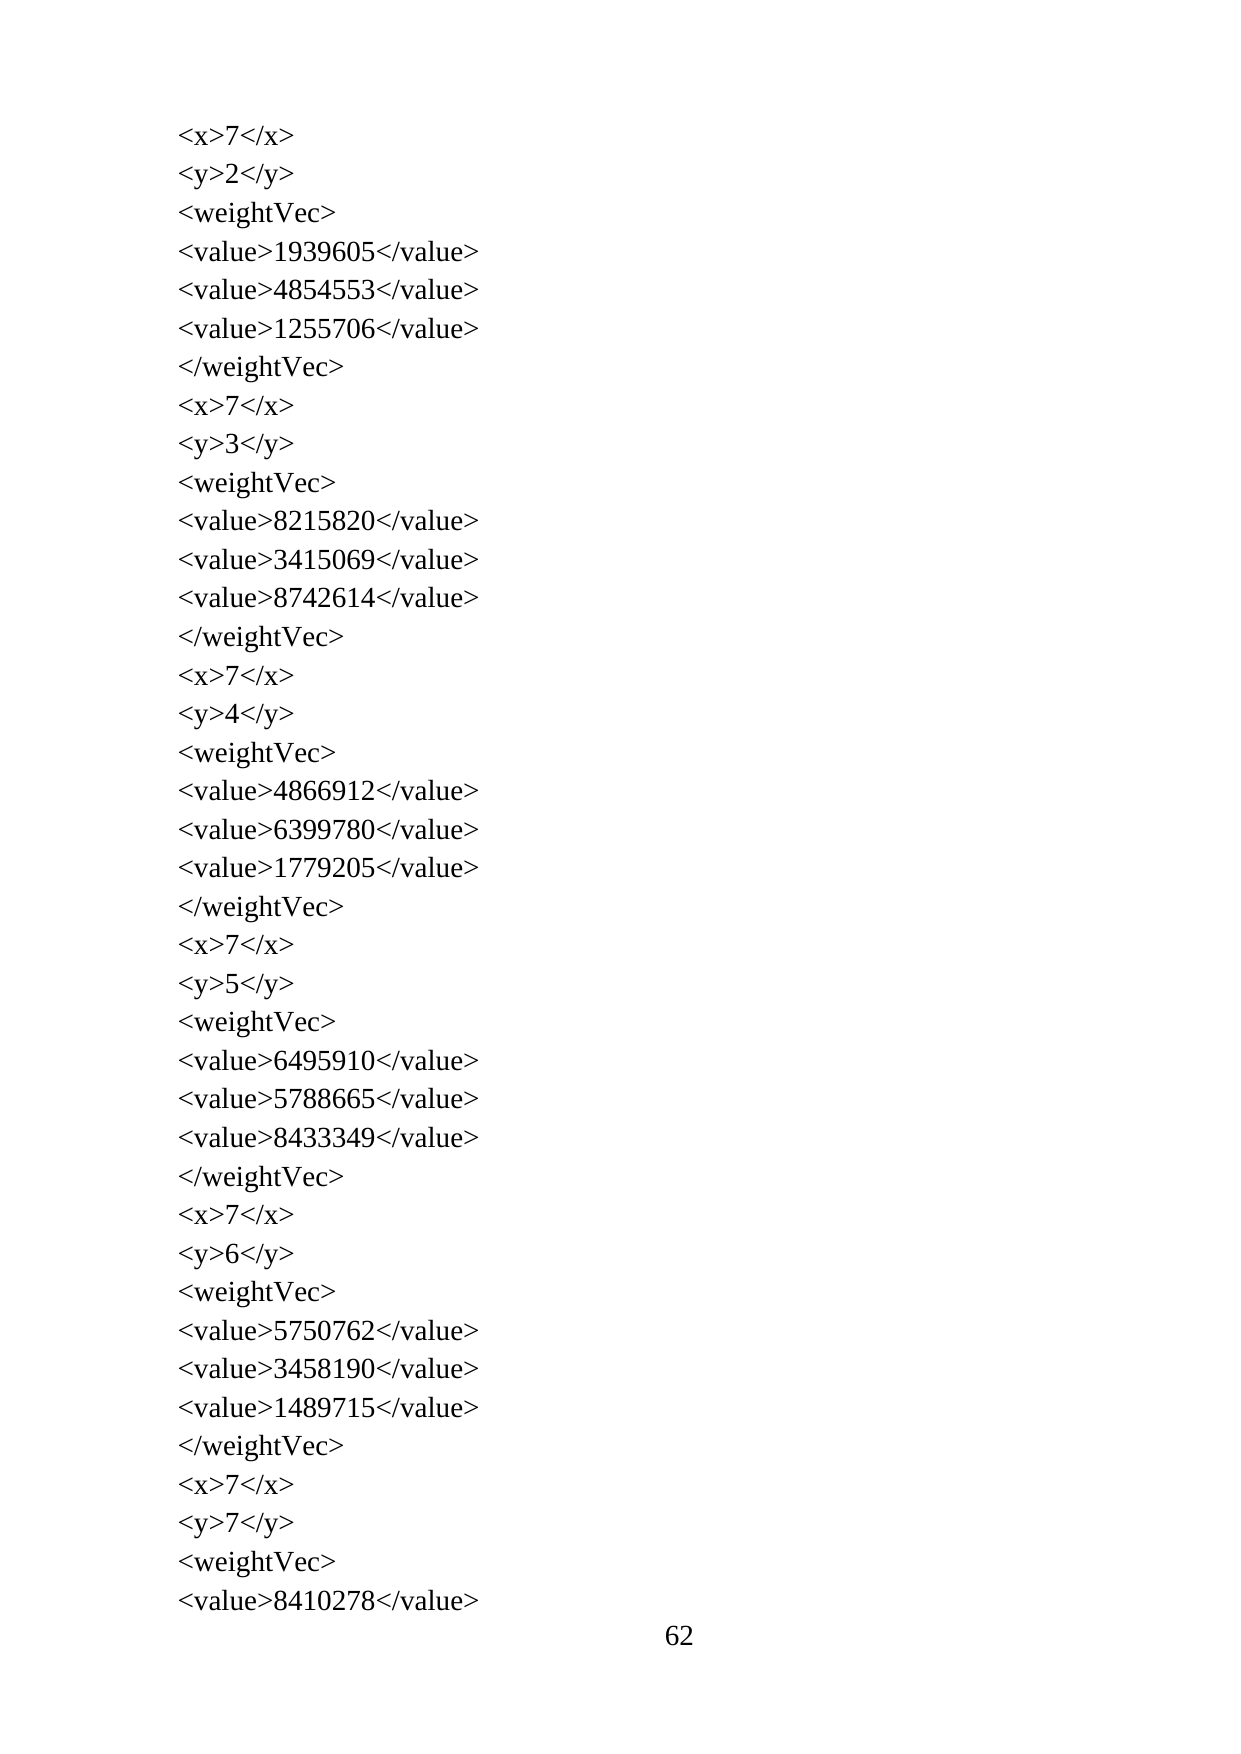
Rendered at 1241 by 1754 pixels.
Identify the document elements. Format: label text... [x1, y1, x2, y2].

text </weightVec> [177, 889, 1181, 922]
text <y>3</y> [177, 426, 1181, 460]
text <weightVec> [177, 1004, 1181, 1038]
text <x>7</x> [177, 658, 1181, 691]
text <x>7</x> [177, 927, 1181, 961]
text </weightVec> [177, 1428, 1181, 1462]
text <weightVec> [177, 1274, 1181, 1308]
text <value>8433349</value> [177, 1120, 1181, 1154]
text <y>5</y> [177, 966, 1181, 999]
text <value>3458190</value> [177, 1351, 1181, 1385]
text <value>6495910</value> [177, 1043, 1181, 1077]
text <weightVec> [177, 195, 1181, 229]
text <value>1779205</value> [177, 850, 1181, 884]
text </weightVec> [177, 1159, 1181, 1192]
text <value>1939605</value> [177, 234, 1181, 267]
text <value>4866912</value> [177, 773, 1181, 807]
text <weightVec> [177, 735, 1181, 768]
text <value>8215820</value> [177, 503, 1181, 537]
text <weightVec> [177, 1544, 1181, 1578]
text <y>2</y> [177, 157, 1181, 190]
text <value>3415069</value> [177, 542, 1181, 576]
text <value>8742614</value> [177, 581, 1181, 614]
text <value>5788665</value> [177, 1082, 1181, 1115]
text <y>7</y> [177, 1506, 1181, 1539]
text <y>4</y> [177, 696, 1181, 730]
text <value>1489715</value> [177, 1390, 1181, 1423]
text <x>7</x> [177, 1467, 1181, 1501]
text </weightVec> [177, 619, 1181, 653]
text </weightVec> [177, 349, 1181, 383]
text <value>8410278</value> [177, 1583, 1181, 1616]
text <value>1255706</value> [177, 311, 1181, 344]
text <value>4854553</value> [177, 272, 1181, 306]
text <x>7</x> [177, 388, 1181, 421]
text <x>7</x> [177, 1197, 1181, 1231]
text <value>6399780</value> [177, 812, 1181, 845]
text <value>5750762</value> [177, 1313, 1181, 1346]
text <weightVec> [177, 465, 1181, 498]
text <x>7</x> [177, 118, 1181, 152]
text <y>6</y> [177, 1236, 1181, 1269]
